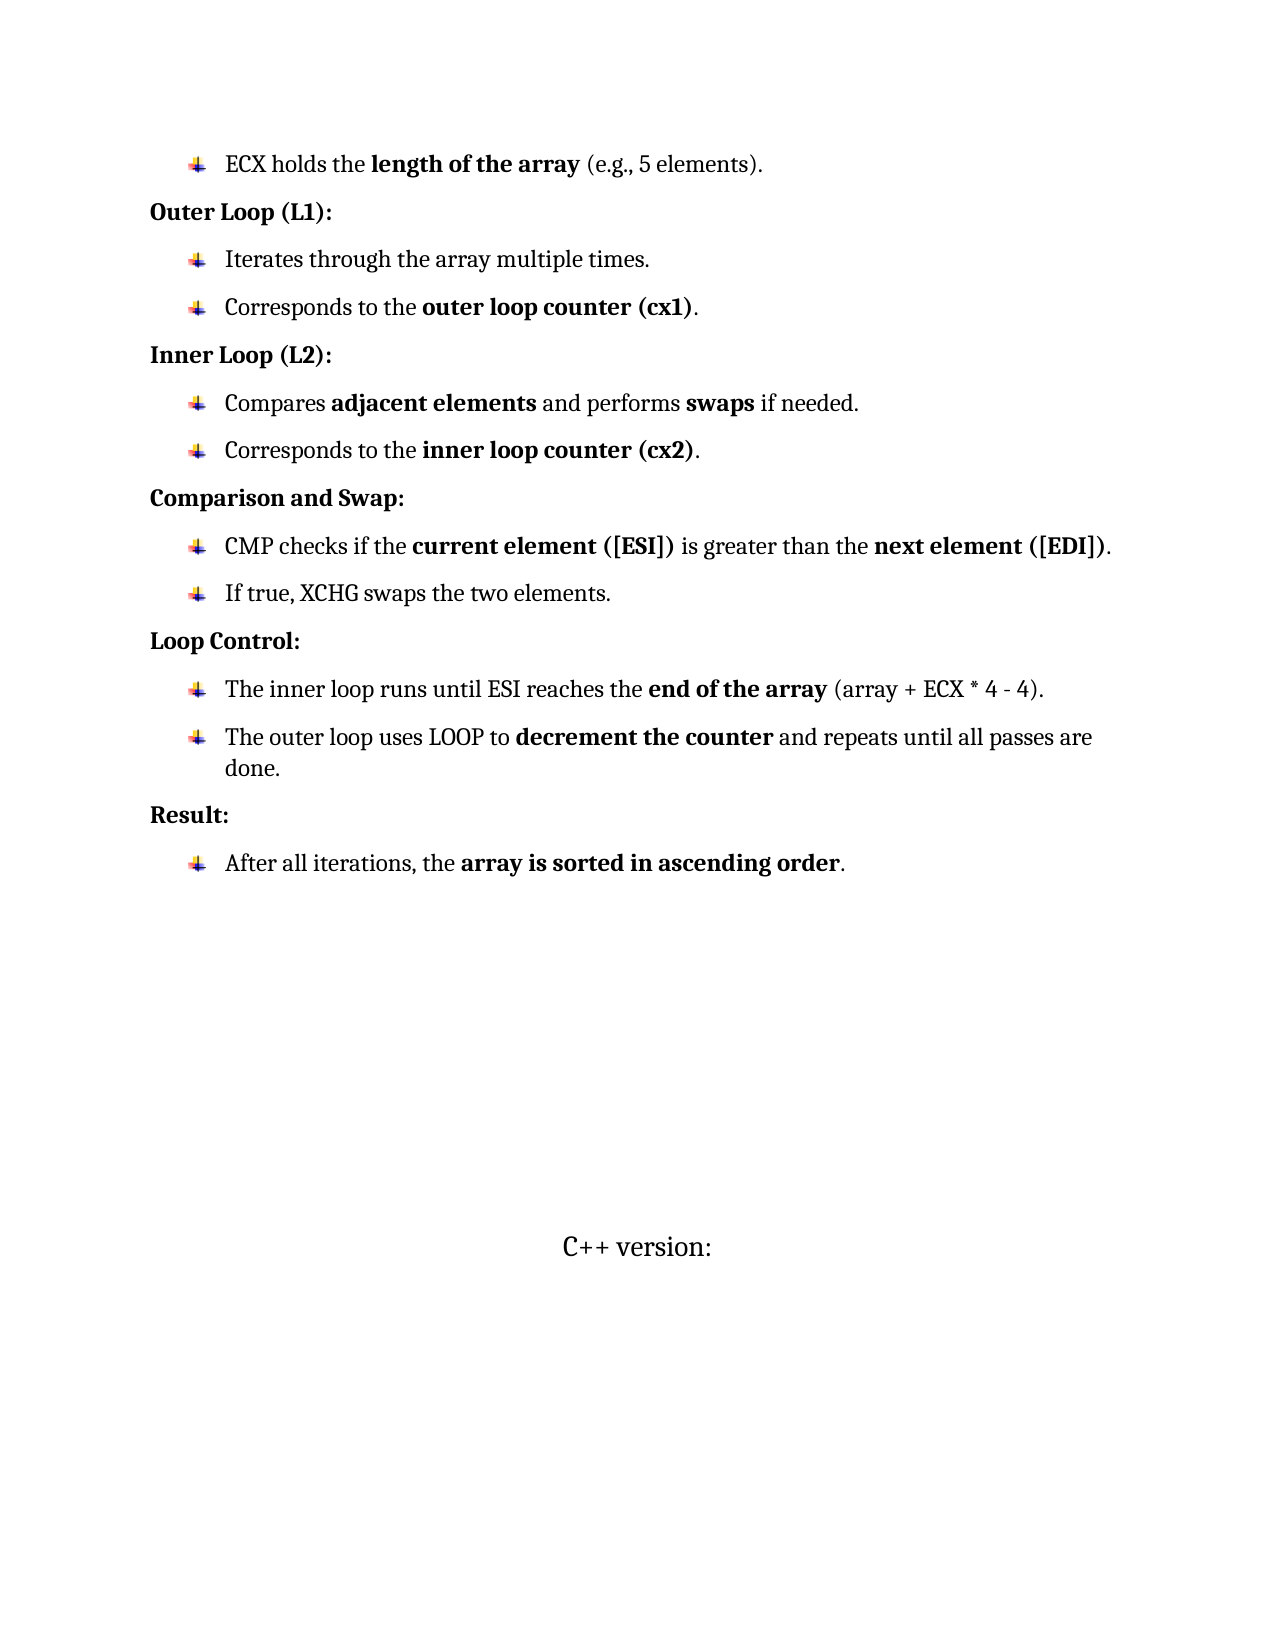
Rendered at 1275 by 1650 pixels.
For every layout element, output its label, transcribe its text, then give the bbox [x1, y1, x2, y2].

list Corresponds to the inner loop counter (cx2). [187, 436, 1125, 465]
text Comparison and Swap: [150, 484, 1125, 513]
list Compares adjacent elements and performs swaps if needed. [187, 388, 1125, 417]
text Inner Loop (L2): [150, 341, 1125, 369]
list If true, XCHG swaps the two elements. [187, 579, 1125, 608]
text Loop Control: [150, 627, 1125, 656]
picture [188, 155, 206, 173]
list The outer loop uses LOOP to decrement the counter and repeats until all passes are done. [187, 722, 1125, 782]
list The inner loop runs until ESI reaches the end of the array (array + ECX * 4 - 4). [187, 675, 1125, 703]
text Outer Loop (L1): [150, 198, 1125, 226]
picture [188, 680, 206, 698]
picture [188, 537, 206, 555]
text Result: [150, 801, 1125, 830]
picture [188, 442, 206, 459]
picture [188, 585, 206, 602]
text C++ version: [150, 1231, 1125, 1264]
list CMP checks if the current element ([ESI]) is greater than the next element ([EDI]). [187, 532, 1125, 560]
list After all iterations, the array is sorted in ascending order. [187, 849, 1125, 878]
list Corresponds to the outer loop counter (cx1). [187, 293, 1125, 322]
picture [188, 299, 206, 316]
picture [188, 728, 206, 745]
picture [188, 854, 206, 872]
list ECX holds the length of the array (e.g., 5 elements). [187, 150, 1125, 179]
picture [188, 251, 206, 268]
picture [188, 394, 206, 411]
list Iterates through the array multiple times. [187, 245, 1125, 274]
